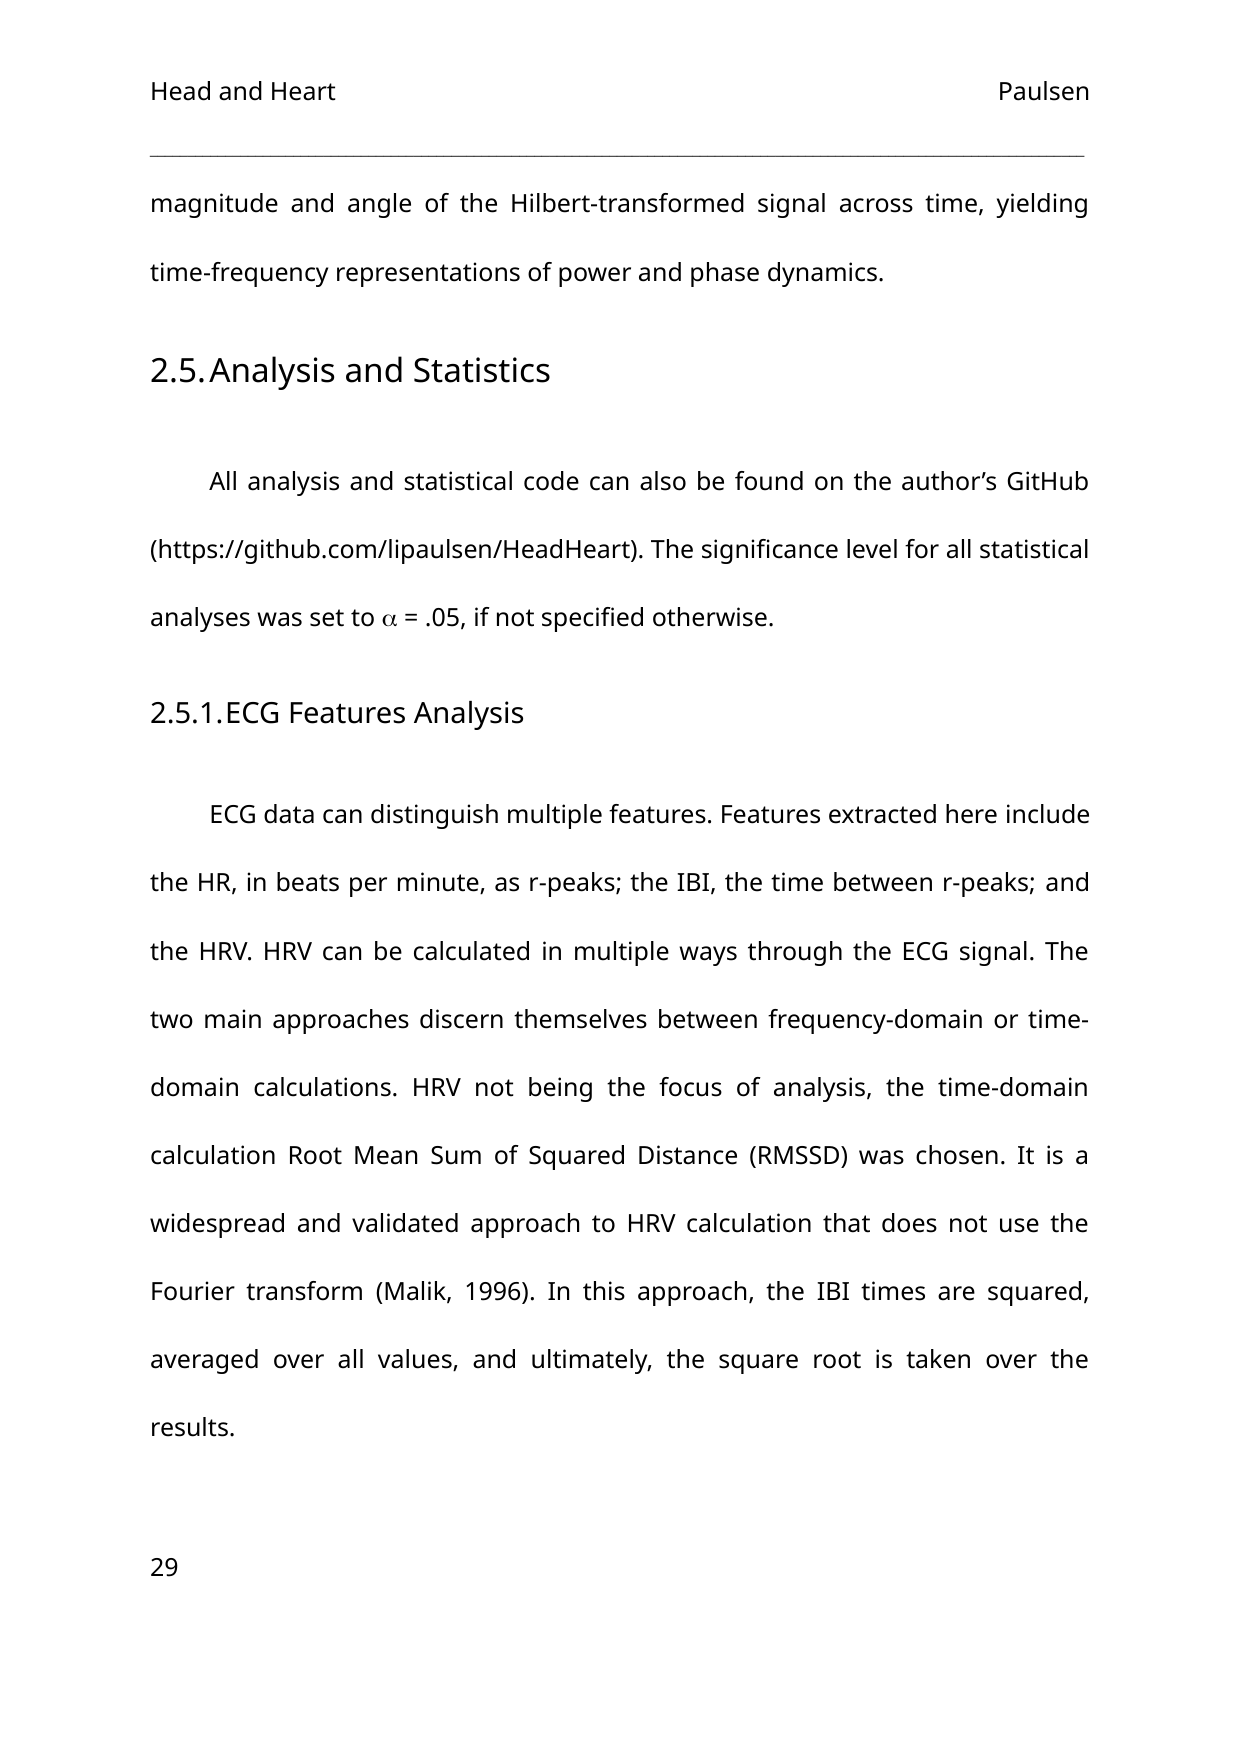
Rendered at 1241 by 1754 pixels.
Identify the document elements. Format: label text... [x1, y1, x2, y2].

subtitle ECG Features Analysis [150, 692, 1090, 732]
text All analysis and statistical code can also be found on the author’s GitHub (https://github.com/lipaulsen/HeadHeart). The significance level for all statistical analyses was set to = .05, if not specified otherwise. [150, 463, 1090, 633]
text ECG data can distinguish multiple features. Features extracted here include the HR, in beats per minute, as r-peaks; the IBI, the time between r-peaks; and the HRV. HRV can be calculated in multiple ways through the ECG signal. The two main approaches discern themselves between frequency-domain or time-domain calculations. HRV not being the focus of analysis, the time-domain calculation Root Mean Sum of Squared Distance (RMSSD) was chosen. It is a widespread and validated approach to HRV calculation that does not use the Fourier transform (Malik, 1996). In this approach, the IBI times are squared, averaged over all values, and ultimately, the square root is taken over the results. [150, 797, 1090, 1444]
subtitle Analysis and Statistics [150, 347, 1090, 393]
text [150, 186, 1090, 288]
